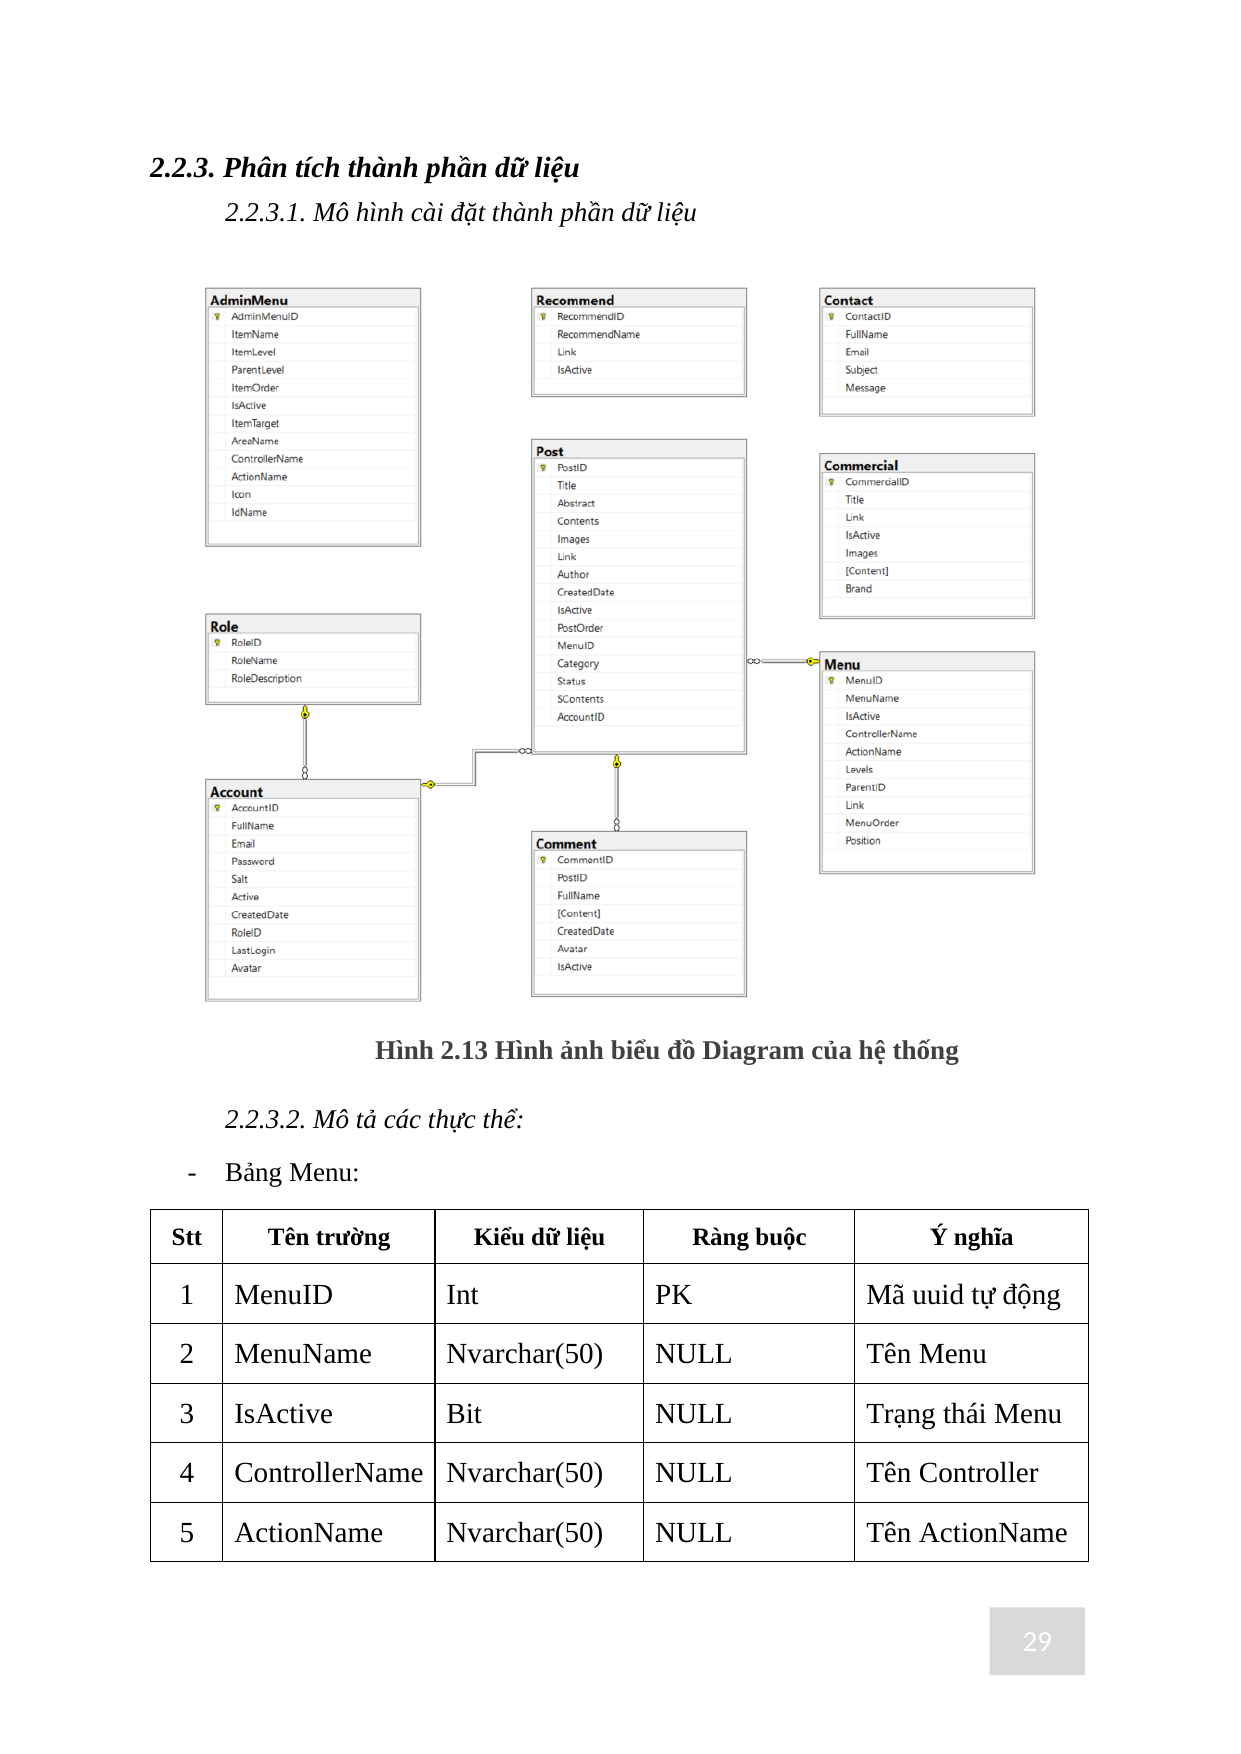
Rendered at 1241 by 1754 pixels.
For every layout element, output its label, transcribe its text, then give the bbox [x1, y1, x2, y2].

table_cell Tên ActionName [855, 1503, 1088, 1561]
table_cell NULL [644, 1443, 854, 1502]
table_cell Nvarchar(50) [436, 1503, 643, 1561]
table_cell ControllerName [223, 1443, 434, 1502]
table_cell 5 [151, 1503, 222, 1561]
table_header Kiểu dữ liệu [436, 1210, 643, 1263]
text 2.2.3.2. Mô tả các thực thể: [150, 1103, 1090, 1134]
table_cell Trạng thái Menu [855, 1384, 1088, 1442]
table_cell NULL [644, 1324, 854, 1382]
table_cell 4 [151, 1443, 222, 1502]
table_cell Bit [436, 1384, 643, 1442]
table_cell 2 [151, 1324, 222, 1382]
table_header Stt [151, 1210, 222, 1263]
table_cell Mã uuid tự động [855, 1264, 1088, 1323]
picture [189, 265, 1051, 1014]
table_header Ý nghĩa [855, 1210, 1088, 1263]
table_cell MenuID [223, 1264, 434, 1323]
table_cell Tên Controller [855, 1443, 1088, 1502]
table_cell ActionName [223, 1503, 434, 1561]
table_cell 1 [151, 1264, 222, 1323]
text 2.2.3.1. Mô hình cài đặt thành phần dữ liệu [150, 196, 1090, 227]
table_cell MenuName [223, 1324, 434, 1382]
subtitle 2.2.3. Phân tích thành phần dữ liệu [150, 150, 1090, 183]
text Hình 2.13 Hình ảnh biểu đồ Diagram của hệ thống [300, 1034, 1090, 1065]
list Bảng Menu: [187, 1156, 1090, 1187]
table_cell IsActive [223, 1384, 434, 1442]
table_cell NULL [644, 1503, 854, 1561]
table_cell Nvarchar(50) [436, 1324, 643, 1382]
table_cell 3 [151, 1384, 222, 1442]
table_cell Tên Menu [855, 1324, 1088, 1382]
table_cell Nvarchar(50) [436, 1443, 643, 1502]
table_header Ràng buộc [644, 1210, 854, 1263]
table_cell NULL [644, 1384, 854, 1442]
table_header Tên trường [223, 1210, 434, 1263]
table_cell PK [644, 1264, 854, 1323]
table_cell Int [436, 1264, 643, 1323]
